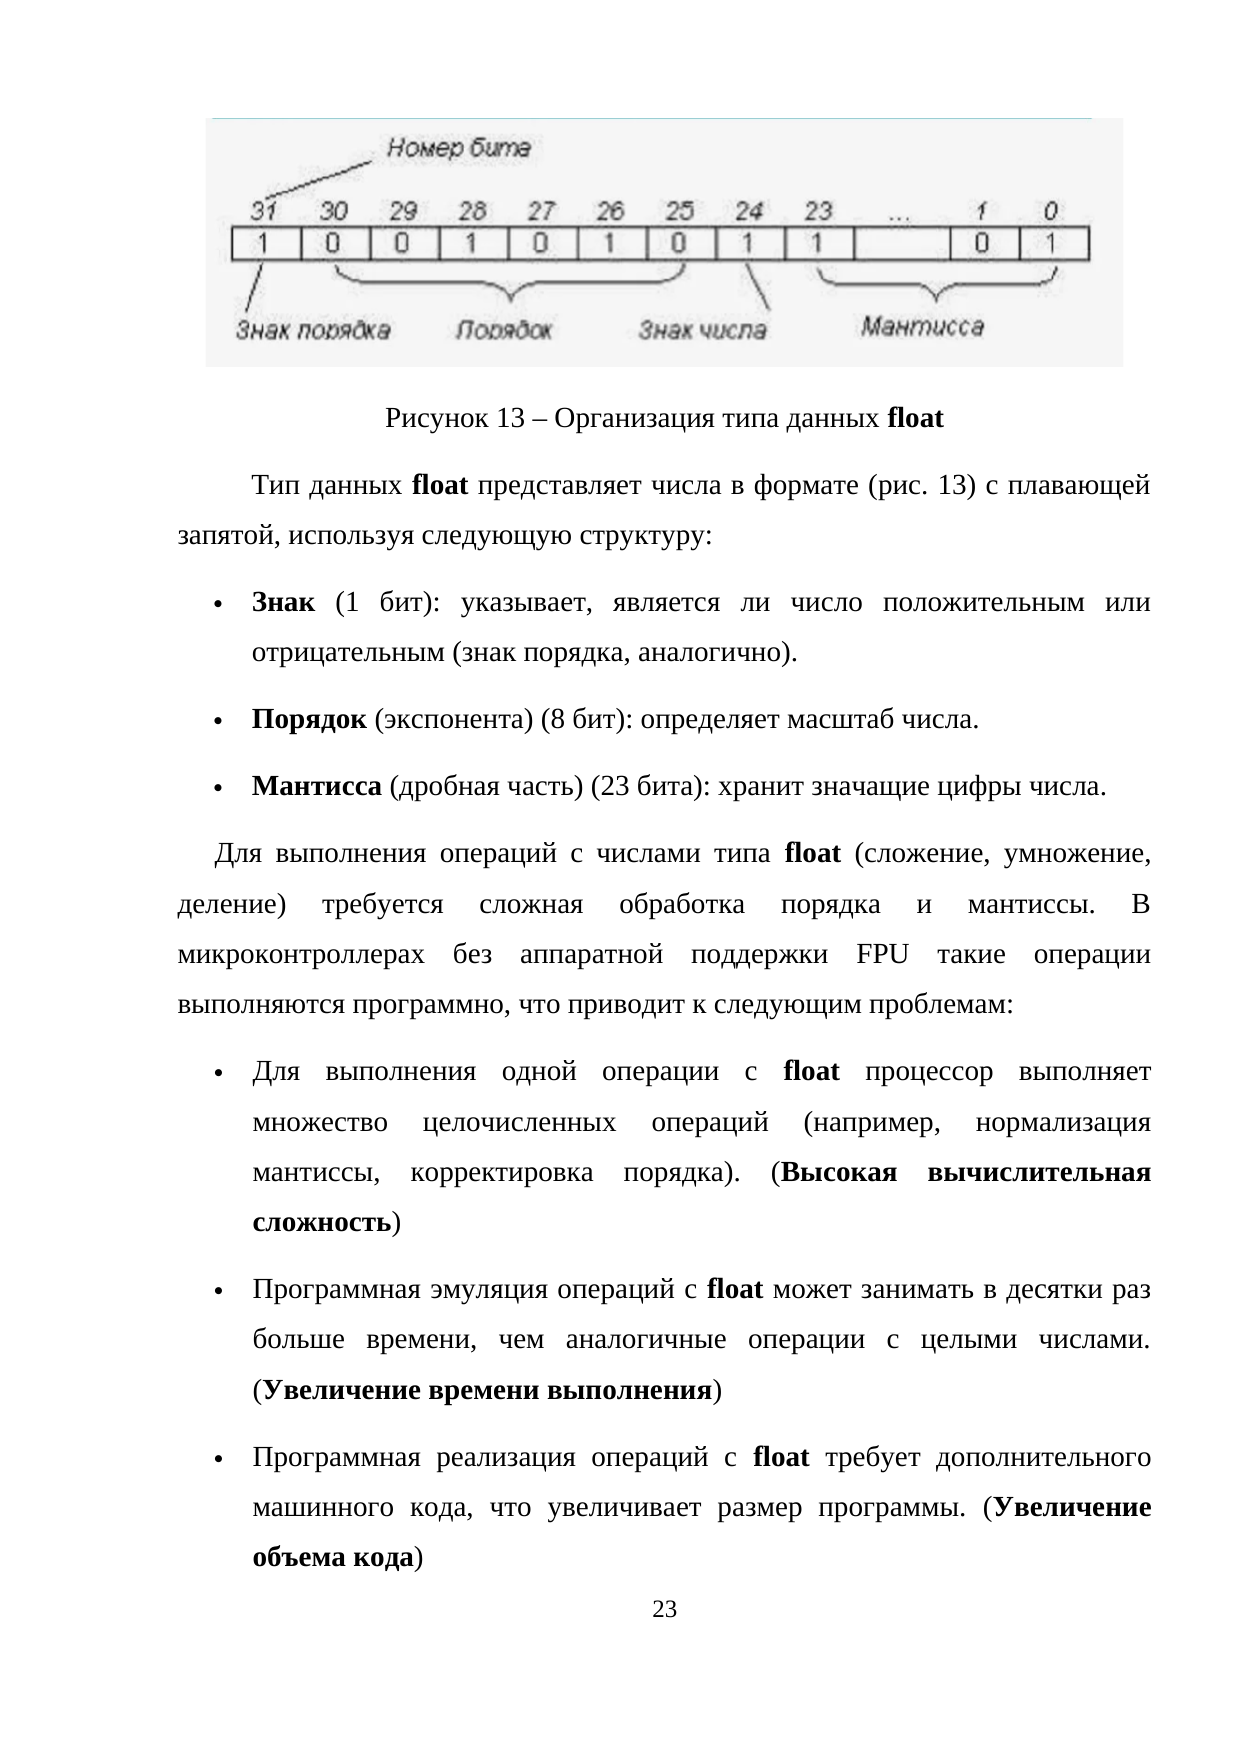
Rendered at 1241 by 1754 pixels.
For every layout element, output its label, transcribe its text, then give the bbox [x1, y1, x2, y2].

list Для выполнения одной операции с float процессор выполняет множество целочисленных операций (например, нормализация мантиссы, корректировка порядка). (Высокая вычислительная сложность) [215, 1053, 1152, 1238]
text Для выполнения операций с числами типа float (сложение, умножение, деление) требуется сложная обработка порядка и мантиссы. В микроконтроллерах без аппаратной поддержки FPU такие операции выполняются программно, что приводит к следующим проблемам: [177, 835, 1152, 1020]
list Программная реализация операций с float требует дополнительного машинного кода, что увеличивает размер программы. (Увеличение объема кода) [215, 1439, 1152, 1573]
list Программная эмуляция операций с float может занимать в десятки раз больше времени, чем аналогичные операции с целыми числами. (Увеличение времени выполнения) [215, 1271, 1152, 1405]
list Знак (1 бит): указывает, является ли число положительным или отрицательным (знак порядка, аналогично). [214, 584, 1152, 668]
text Рисунок 13 – Организация типа данных float [177, 400, 1152, 433]
list Порядок (экспонента) (8 бит): определяет масштаб числа. [214, 701, 1152, 735]
list Мантисса (дробная часть) (23 бита): хранит значащие цифры числа. [214, 768, 1152, 802]
picture [205, 118, 1124, 367]
text Тип данных float представляет числа в формате (рис. 13) с плавающей запятой, используя следующую структуру: [177, 467, 1152, 551]
